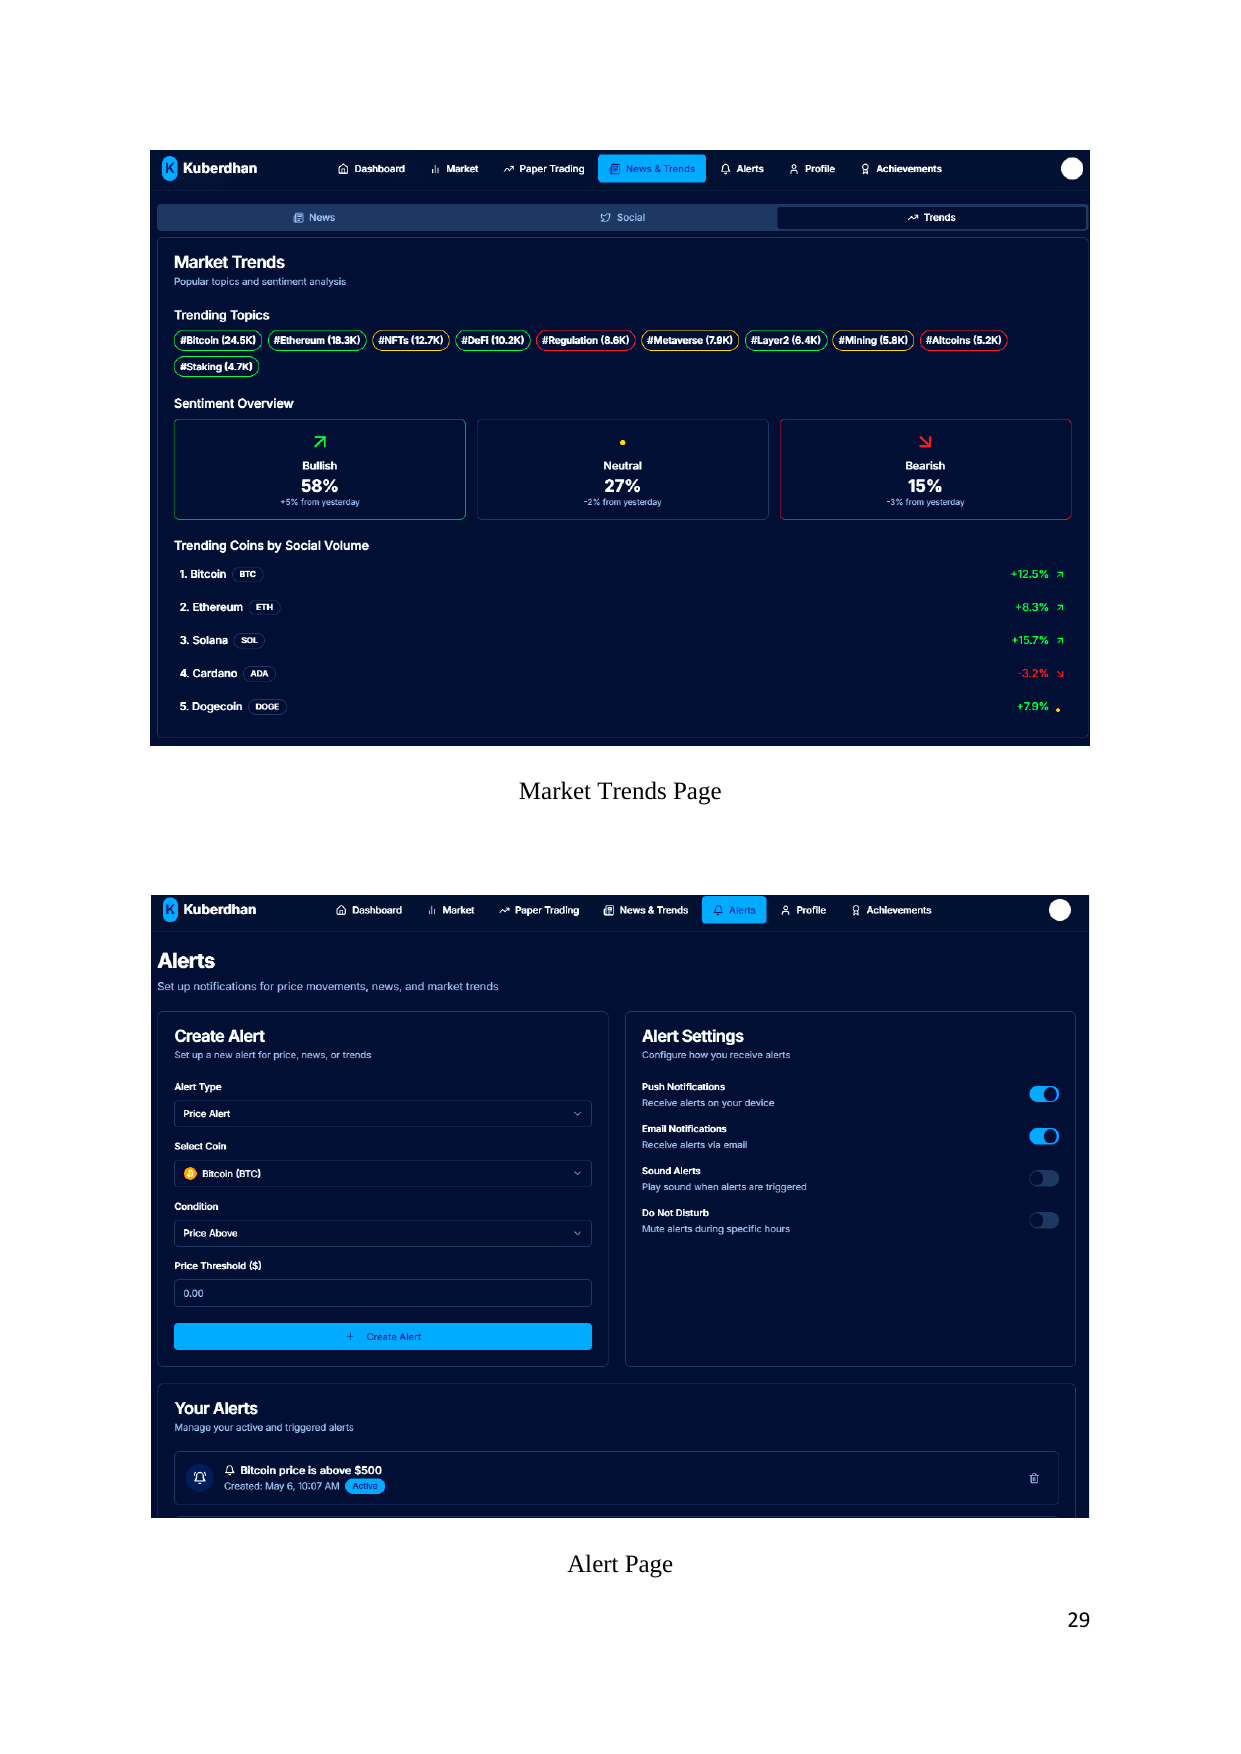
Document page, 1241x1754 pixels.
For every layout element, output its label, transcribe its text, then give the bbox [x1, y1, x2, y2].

picture [151, 895, 1090, 1518]
text Alert Page [150, 1549, 1090, 1577]
text Market Trends Page [150, 776, 1090, 805]
picture [150, 150, 1090, 746]
